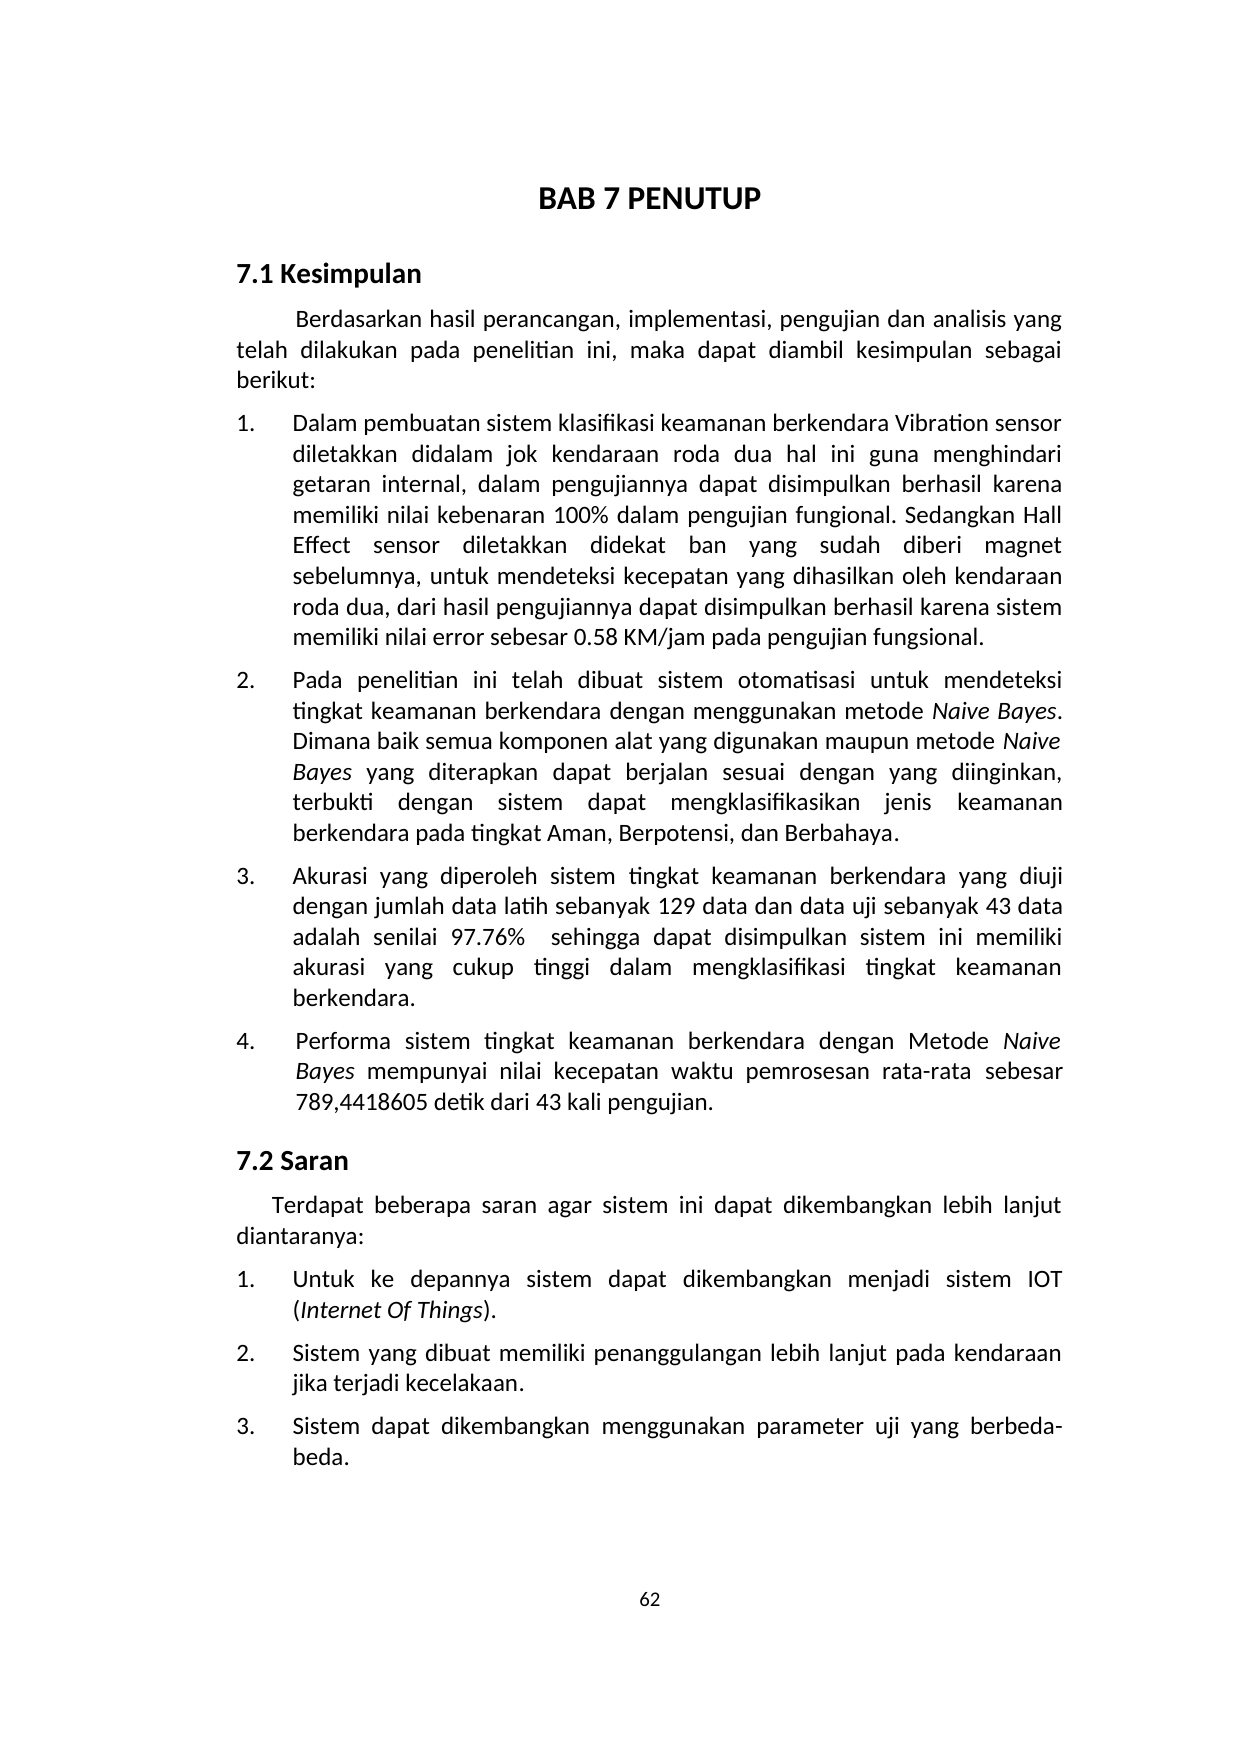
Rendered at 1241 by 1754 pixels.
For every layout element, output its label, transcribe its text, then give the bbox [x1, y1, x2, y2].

subtitle Saran [236, 1142, 1063, 1177]
list Performa sistem tingkat keamanan berkendara dengan Metode Naive Bayes mempunyai nilai kecepatan waktu pemrosesan rata-rata sebesar 789,4418605 detik dari 43 kali pengujian. [236, 1025, 1063, 1117]
text Terdapat beberapa saran agar sistem ini dapat dikembangkan lebih lanjut diantaranya: [236, 1190, 1063, 1251]
list Dalam pembuatan sistem klasifikasi keamanan berkendara Vibration sensor diletakkan didalam jok kendaraan roda dua hal ini guna menghindari getaran internal, dalam pengujiannya dapat disimpulkan berhasil karena memiliki nilai kebenaran 100% dalam pengujian fungional. Sedangkan Hall Effect sensor diletakkan didekat ban yang sudah diberi magnet sebelumnya, untuk mendeteksi kecepatan yang dihasilkan oleh kendaraan roda dua, dari hasil pengujiannya dapat disimpulkan berhasil karena sistem memiliki nilai error sebesar 0.58 KM/jam pada pengujian fungsional. [236, 408, 1063, 652]
list Sistem dapat dikembangkan menggunakan parameter uji yang berbeda-beda. [236, 1410, 1063, 1471]
list Akurasi yang diperoleh sistem tingkat keamanan berkendara yang diuji dengan jumlah data latih sebanyak 129 data dan data uji sebanyak 43 data adalah senilai 97.76% sehingga dapat disimpulkan sistem ini memiliki akurasi yang cukup tinggi dalam mengklasifikasi tingkat keamanan berkendara. [236, 860, 1063, 1012]
list Sistem yang dibuat memiliki penanggulangan lebih lanjut pada kendaraan jika terjadi kecelakaan. [236, 1337, 1063, 1398]
subtitle PENUTUP [236, 177, 1063, 218]
list Pada penelitian ini telah dibuat sistem otomatisasi untuk mendeteksi tingkat keamanan berkendara dengan menggunakan metode Naive Bayes. Dimana baik semua komponen alat yang digunakan maupun metode Naive Bayes yang diterapkan dapat berjalan sesuai dengan yang diinginkan, terbukti dengan sistem dapat mengklasifikasikan jenis keamanan berkendara pada tingkat Aman, Berpotensi, dan Berbahaya. [236, 664, 1063, 847]
subtitle Kesimpulan [236, 255, 1063, 291]
text Berdasarkan hasil perancangan, implementasi, pengujian dan analisis yang telah dilakukan pada penelitian ini, maka dapat diambil kesimpulan sebagai berikut: [236, 303, 1063, 395]
list Untuk ke depannya sistem dapat dikembangkan menjadi sistem IOT (Internet Of Things). [236, 1263, 1063, 1324]
